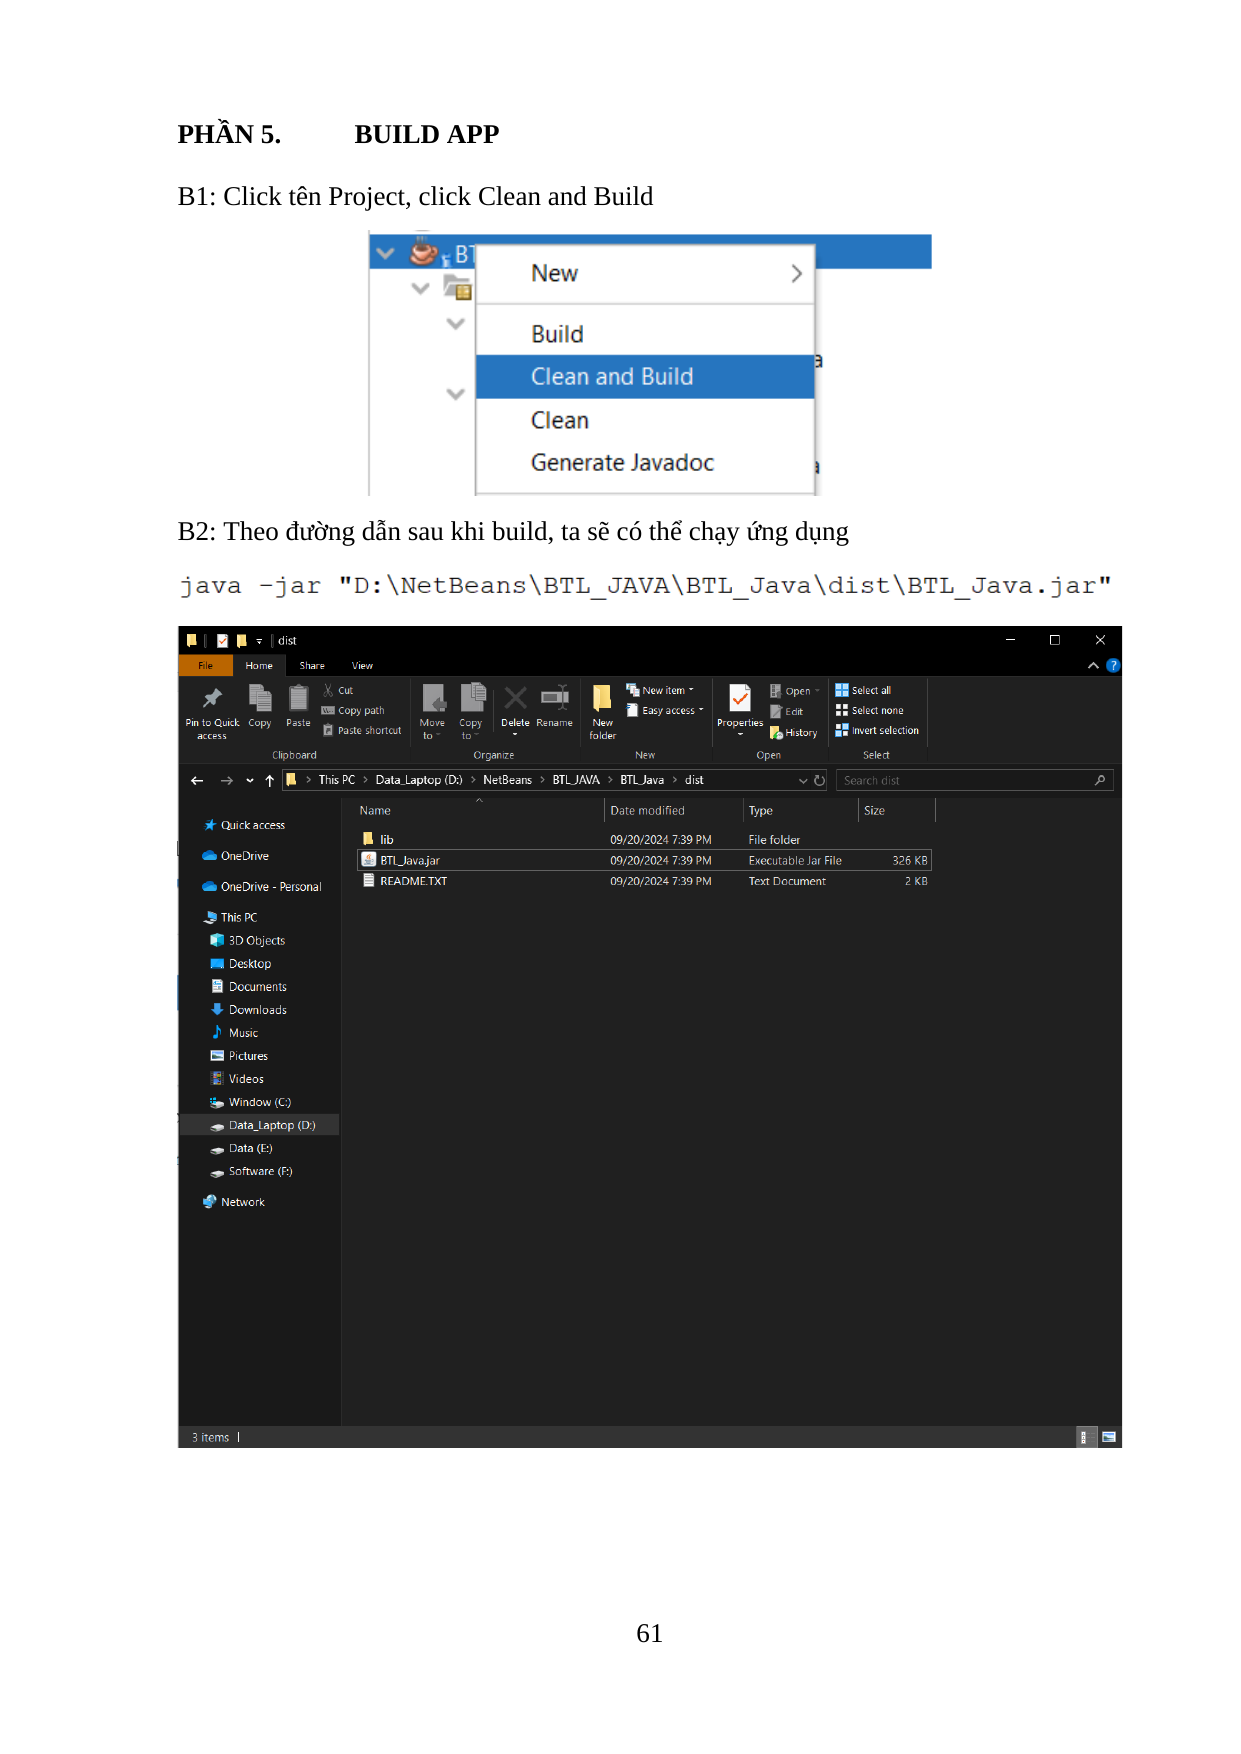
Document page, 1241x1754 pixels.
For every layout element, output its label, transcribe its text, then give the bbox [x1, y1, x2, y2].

picture [367, 230, 932, 496]
text B1: Click tên Project, click Clean and Build [177, 180, 1122, 212]
text B2: Theo đường dẫn sau khi build, ta sẽ có thể chạy ứng dụng [177, 514, 1122, 546]
subtitle Build App [177, 118, 1122, 149]
picture [177, 564, 1123, 608]
picture [177, 626, 1123, 1448]
